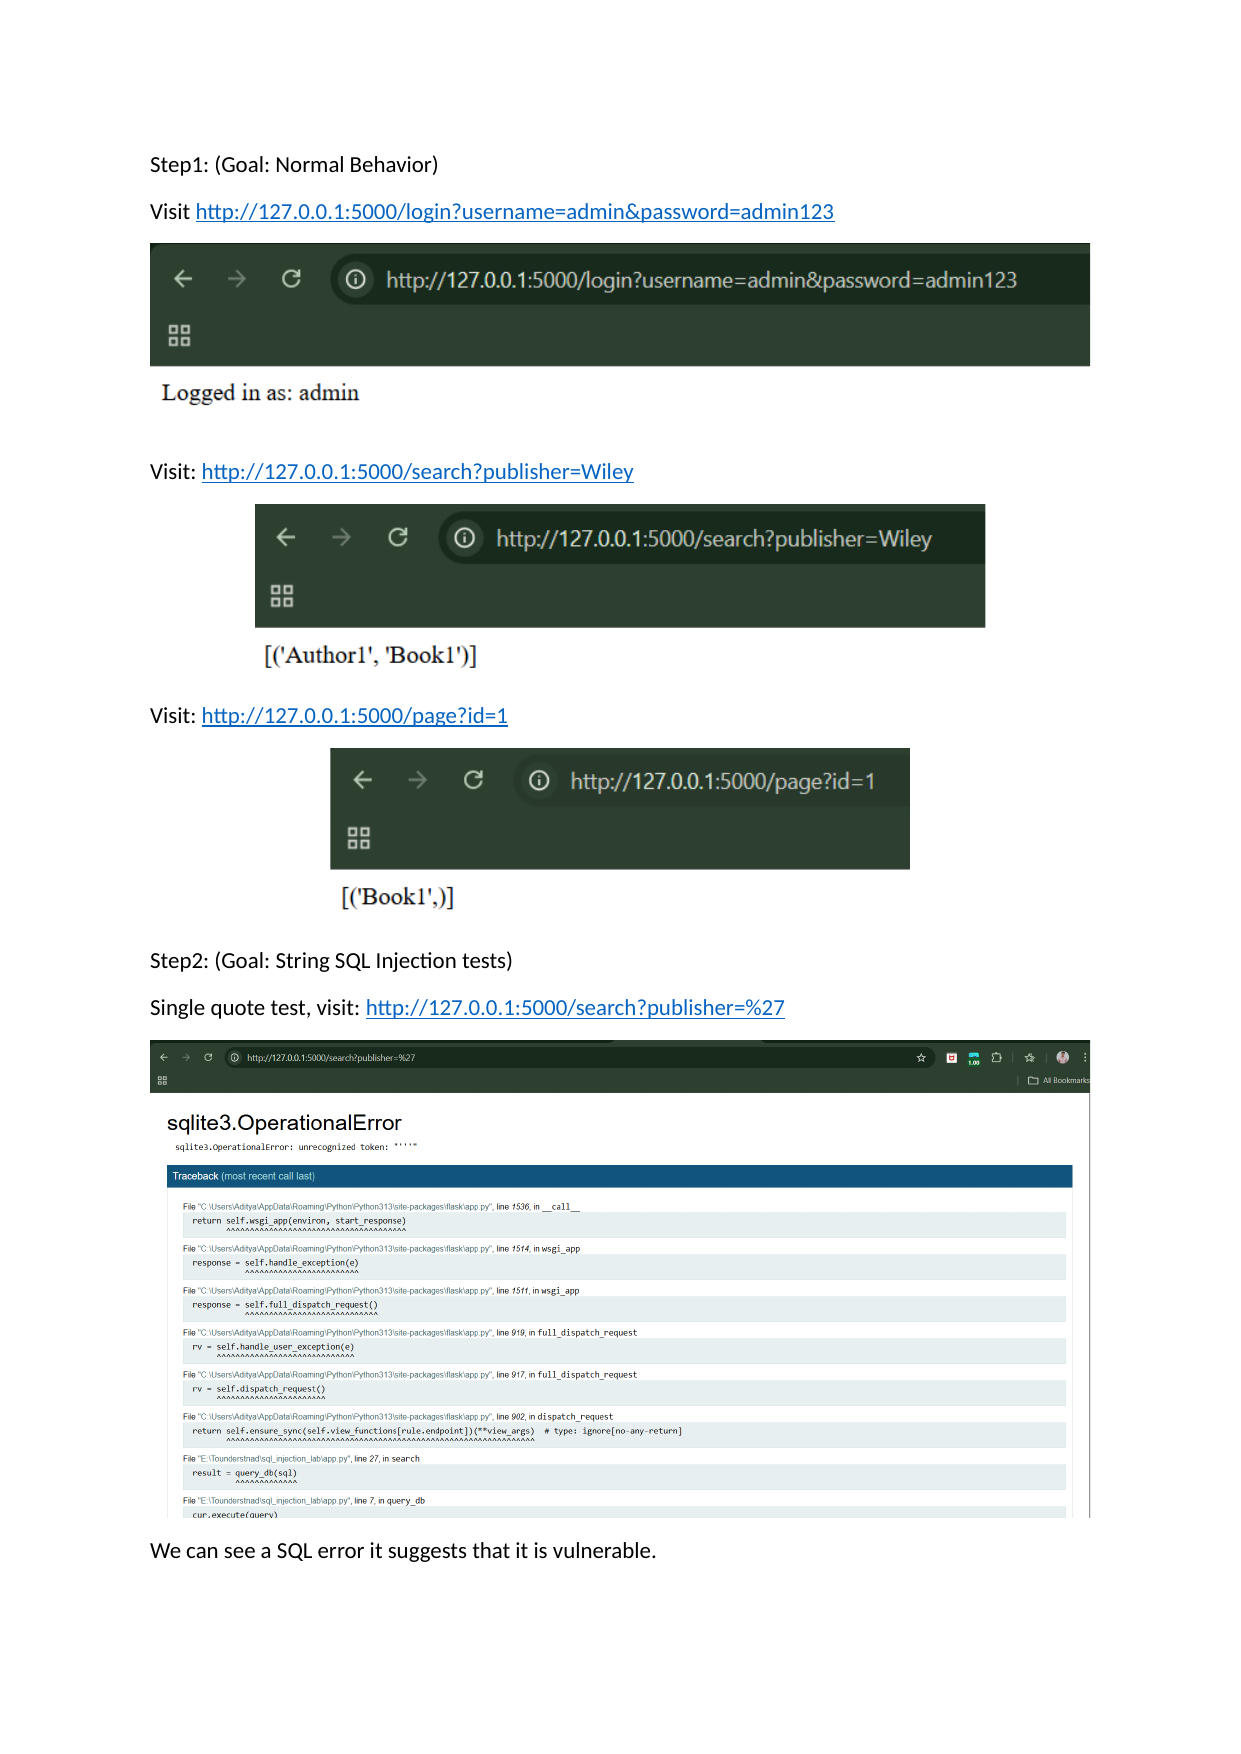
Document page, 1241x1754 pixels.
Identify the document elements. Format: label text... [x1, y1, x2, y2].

text Step2: (Goal: String SQL Injection tests) [150, 947, 1090, 974]
picture [330, 748, 910, 928]
text Visit: http://127.0.0.1:5000/search?publisher=Wiley [150, 457, 1090, 485]
picture [150, 1040, 1091, 1518]
text Step1: (Goal: Normal Behavior) [150, 150, 1090, 178]
picture [150, 243, 1091, 439]
text Visit http://127.0.0.1:5000/login?username=admin&password=admin123 [150, 197, 1090, 225]
text We can see a SQL error it suggests that it is vulnerable. [150, 1536, 1090, 1564]
text Single quote test, visit: http://127.0.0.1:5000/search?publisher=%27 [150, 993, 1090, 1021]
text Visit: http://127.0.0.1:5000/page?id=1 [150, 701, 1090, 729]
picture [255, 504, 986, 683]
